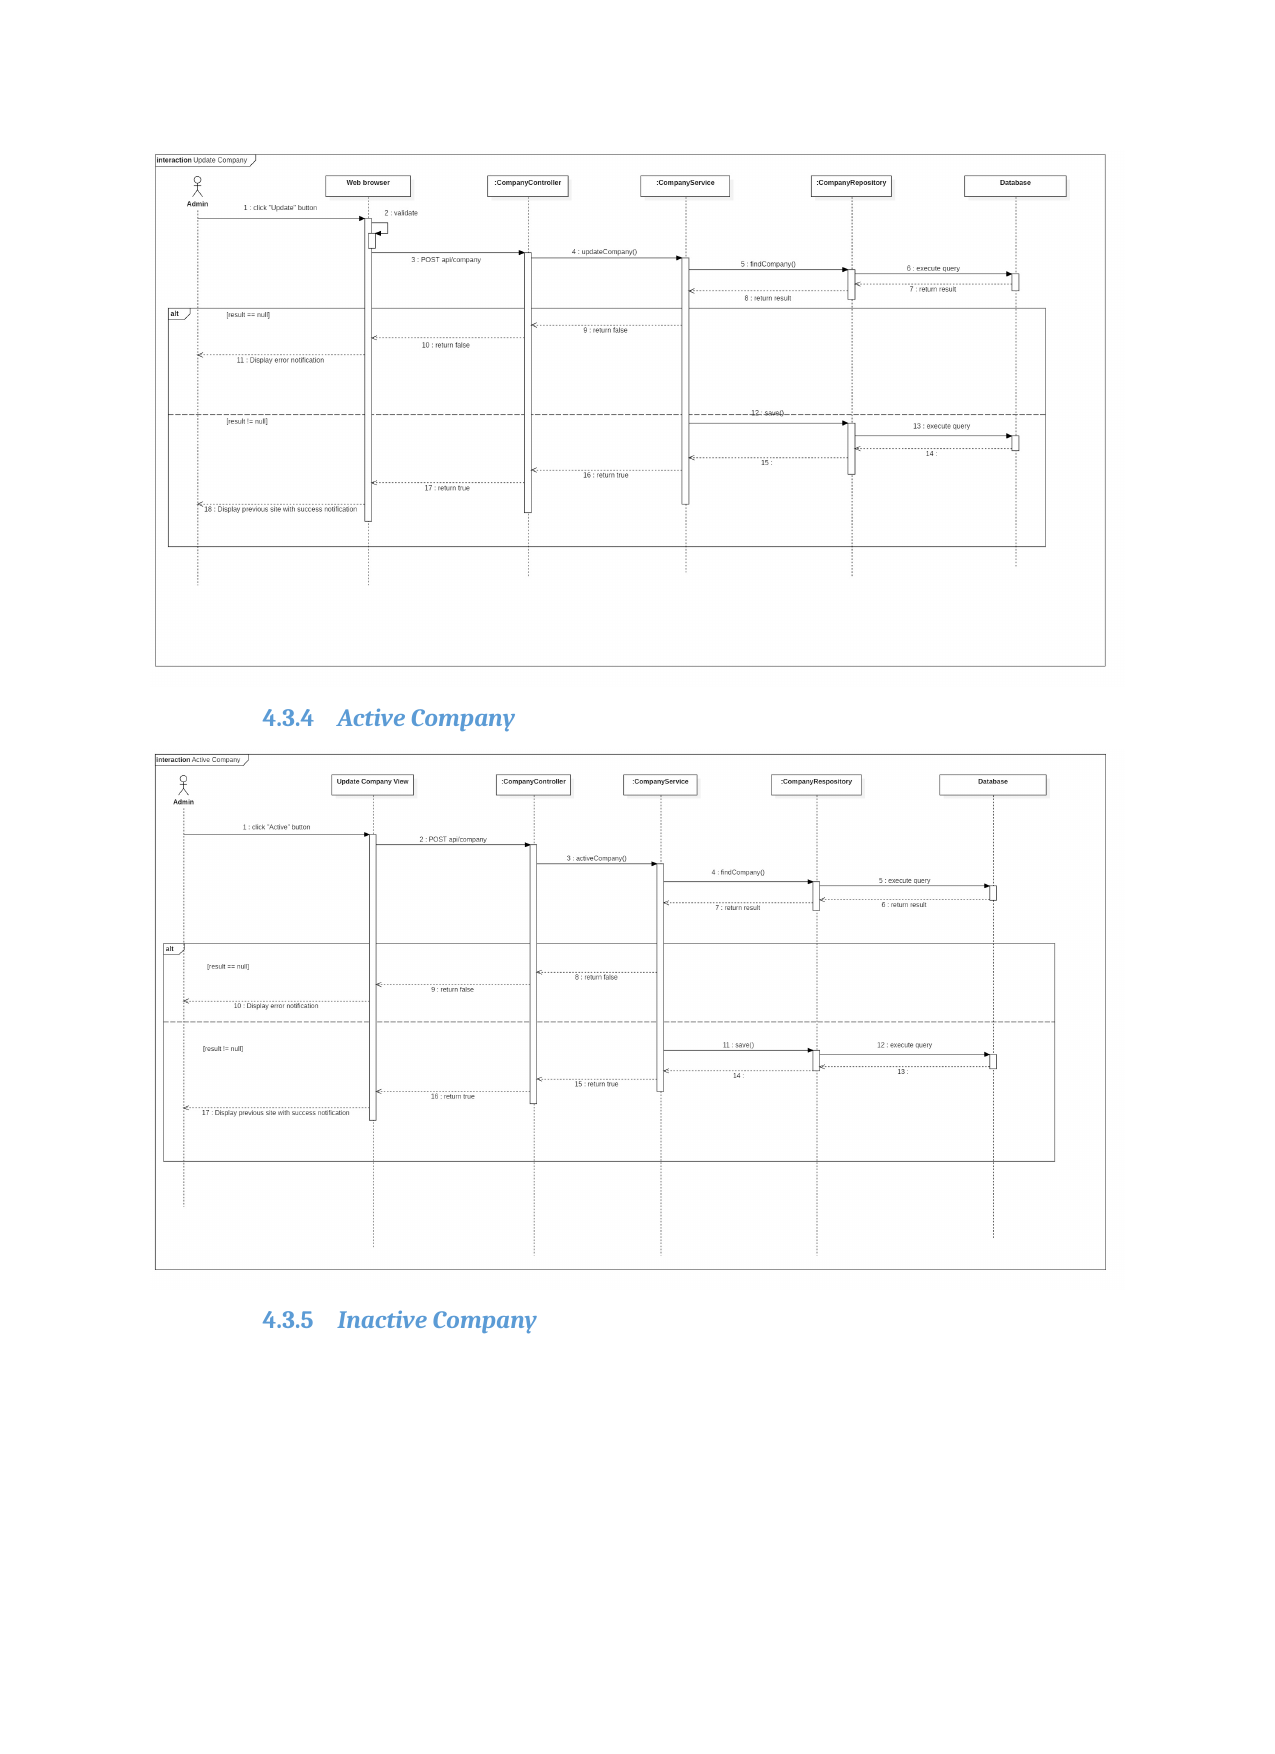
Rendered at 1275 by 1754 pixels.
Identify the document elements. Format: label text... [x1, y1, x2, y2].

text Inactive Company [262, 1306, 1125, 1335]
picture [150, 150, 1126, 687]
picture [150, 749, 1126, 1290]
text Active Company [262, 704, 1125, 732]
